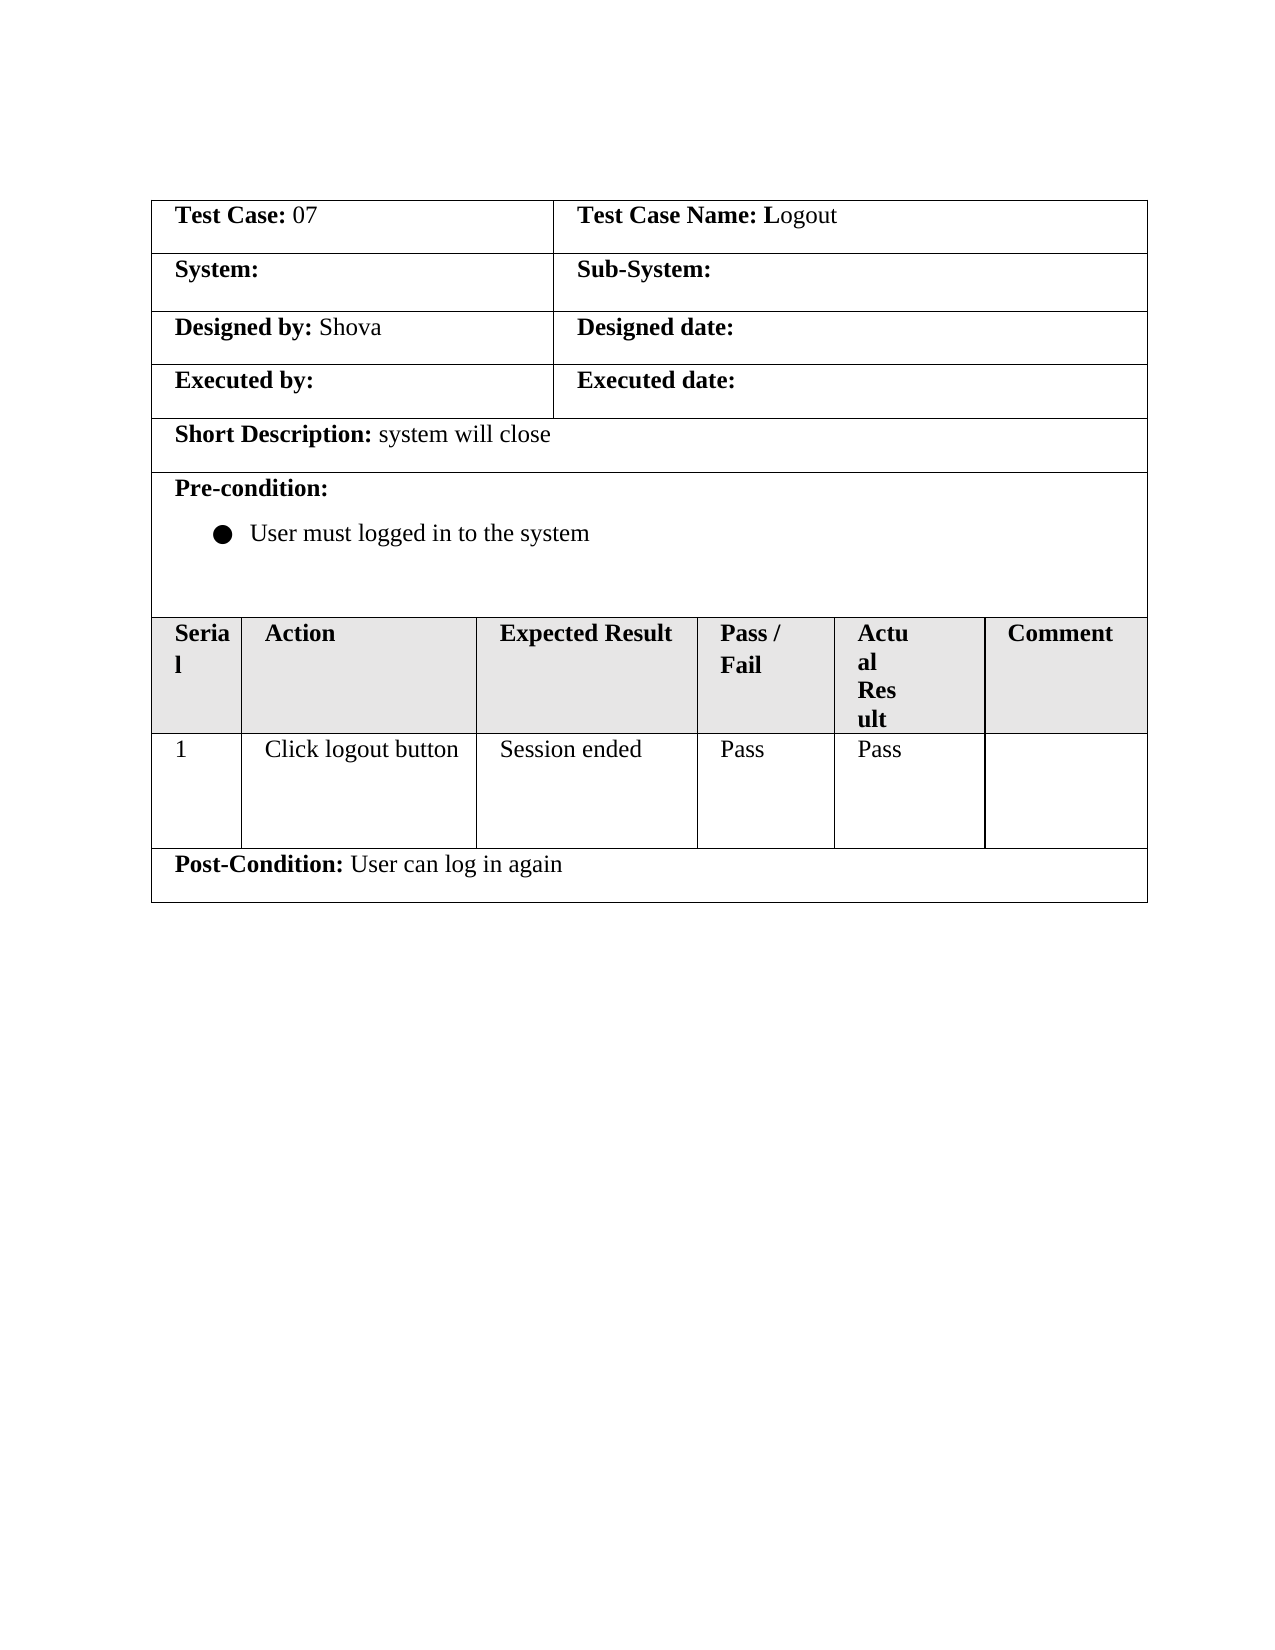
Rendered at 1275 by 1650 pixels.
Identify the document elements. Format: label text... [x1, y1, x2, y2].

table_cell Action [242, 618, 476, 733]
table_cell Pass / Fail [698, 618, 834, 733]
table_cell Executed by: [152, 365, 553, 418]
table_cell 1 [152, 734, 241, 848]
table_cell Designed date: [554, 312, 1147, 364]
table_cell Comment [986, 618, 1147, 733]
table_cell Sub-System: [554, 254, 1147, 311]
table_cell Pass [835, 734, 984, 848]
table_header Test Case: 07 [152, 201, 553, 253]
table_cell Pre-condition: User must logged in to the system [152, 473, 1147, 617]
table_cell Click logout button [242, 734, 476, 848]
table_cell [986, 734, 1147, 848]
table_header Test Case Name: Logout [554, 201, 1147, 253]
table_cell Expected Result [477, 618, 697, 733]
table_cell Session ended [477, 734, 697, 848]
table_cell System: [152, 254, 553, 311]
table_cell Short Description: system will close [152, 419, 1147, 472]
table_cell Serial [152, 618, 241, 733]
table_cell Designed by: Shova [152, 312, 553, 364]
table_cell Executed date: [554, 365, 1147, 418]
table_cell Post-Condition: User can log in again [152, 849, 1147, 902]
table_cell Pass [698, 734, 834, 848]
table_cell Actual Result [835, 618, 984, 733]
